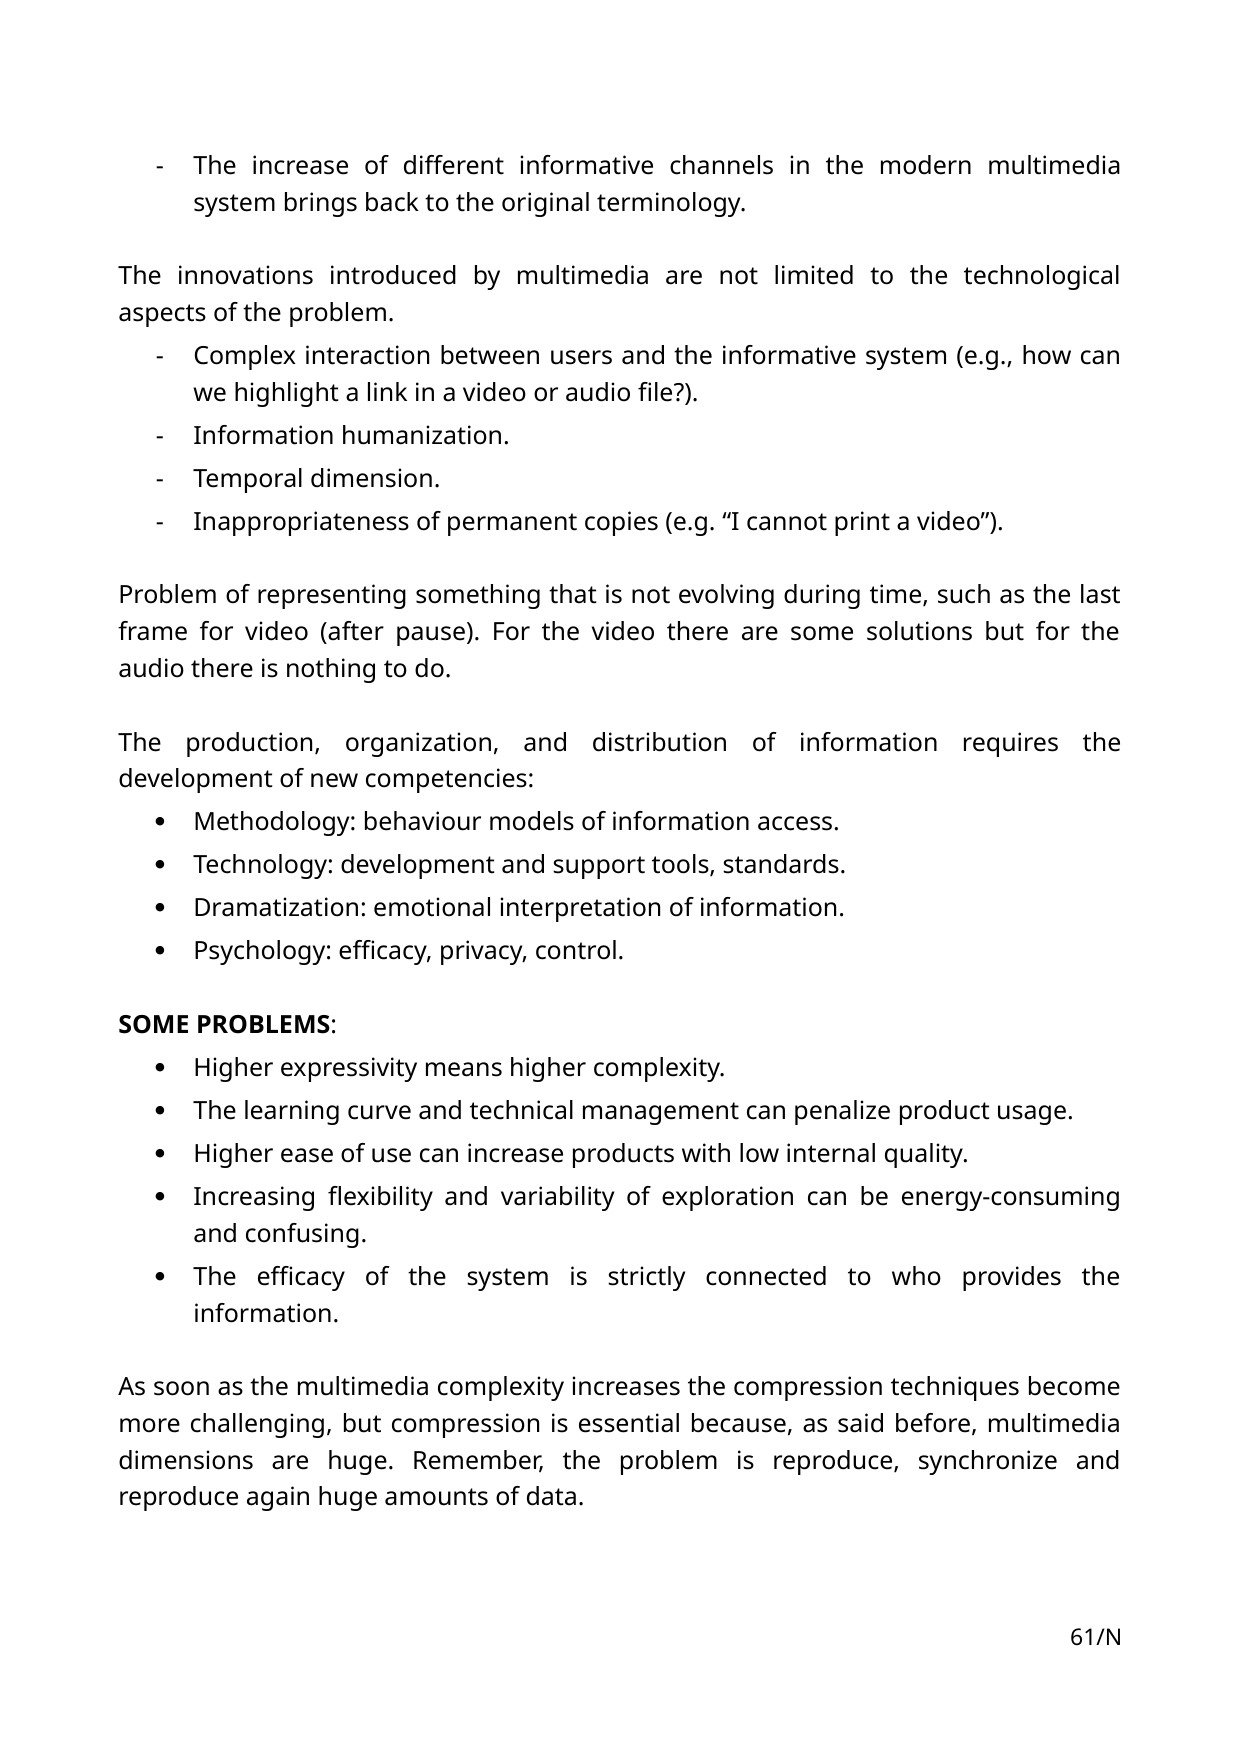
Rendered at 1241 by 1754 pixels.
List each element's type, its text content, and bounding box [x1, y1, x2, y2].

list Methodology: behaviour models of information access. [156, 804, 1122, 838]
text The production, organization, and distribution of information requires the development of new competencies: [118, 724, 1122, 795]
list Complex interaction between users and the informative system (e.g., how can we highlight a link in a video or audio file?). [156, 338, 1122, 408]
list Temporal dimension. [156, 461, 1122, 494]
list The efficacy of the system is strictly connected to who provides the information. [156, 1258, 1122, 1329]
text Problem of representing something that is not evolving during time, such as the last frame for video (after pause). For the video there are some solutions but for the audio there is nothing to do. [118, 577, 1122, 685]
text SOME PROBLEMS: [118, 1007, 1122, 1041]
list Dramatization: emotional interpretation of information. [156, 890, 1122, 924]
list Increasing flexibility and variability of exploration can be energy-consuming and confusing. [156, 1179, 1122, 1249]
list Inappropriateness of permanent copies (e.g. “I cannot print a video”). [156, 503, 1122, 538]
text As soon as the multimedia complexity increases the compression techniques become more challenging, but compression is essential because, as said before, multimedia dimensions are huge. Remember, the problem is reproduce, synchronize and reproduce again huge amounts of data. [118, 1369, 1122, 1513]
list Psychology: efficacy, privacy, control. [156, 933, 1122, 967]
text The innovations introduced by multimedia are not limited to the technological aspects of the problem. [118, 258, 1122, 329]
list Higher ease of use can increase products with low internal quality. [156, 1136, 1122, 1170]
list Higher expressivity means higher complexity. [156, 1049, 1122, 1084]
list Technology: development and support tools, standards. [156, 847, 1122, 881]
list The increase of different informative channels in the modern multimedia system brings back to the original terminology. [156, 148, 1122, 218]
list Information humanization. [156, 417, 1122, 452]
list The learning curve and technical management can penalize product usage. [156, 1093, 1122, 1127]
